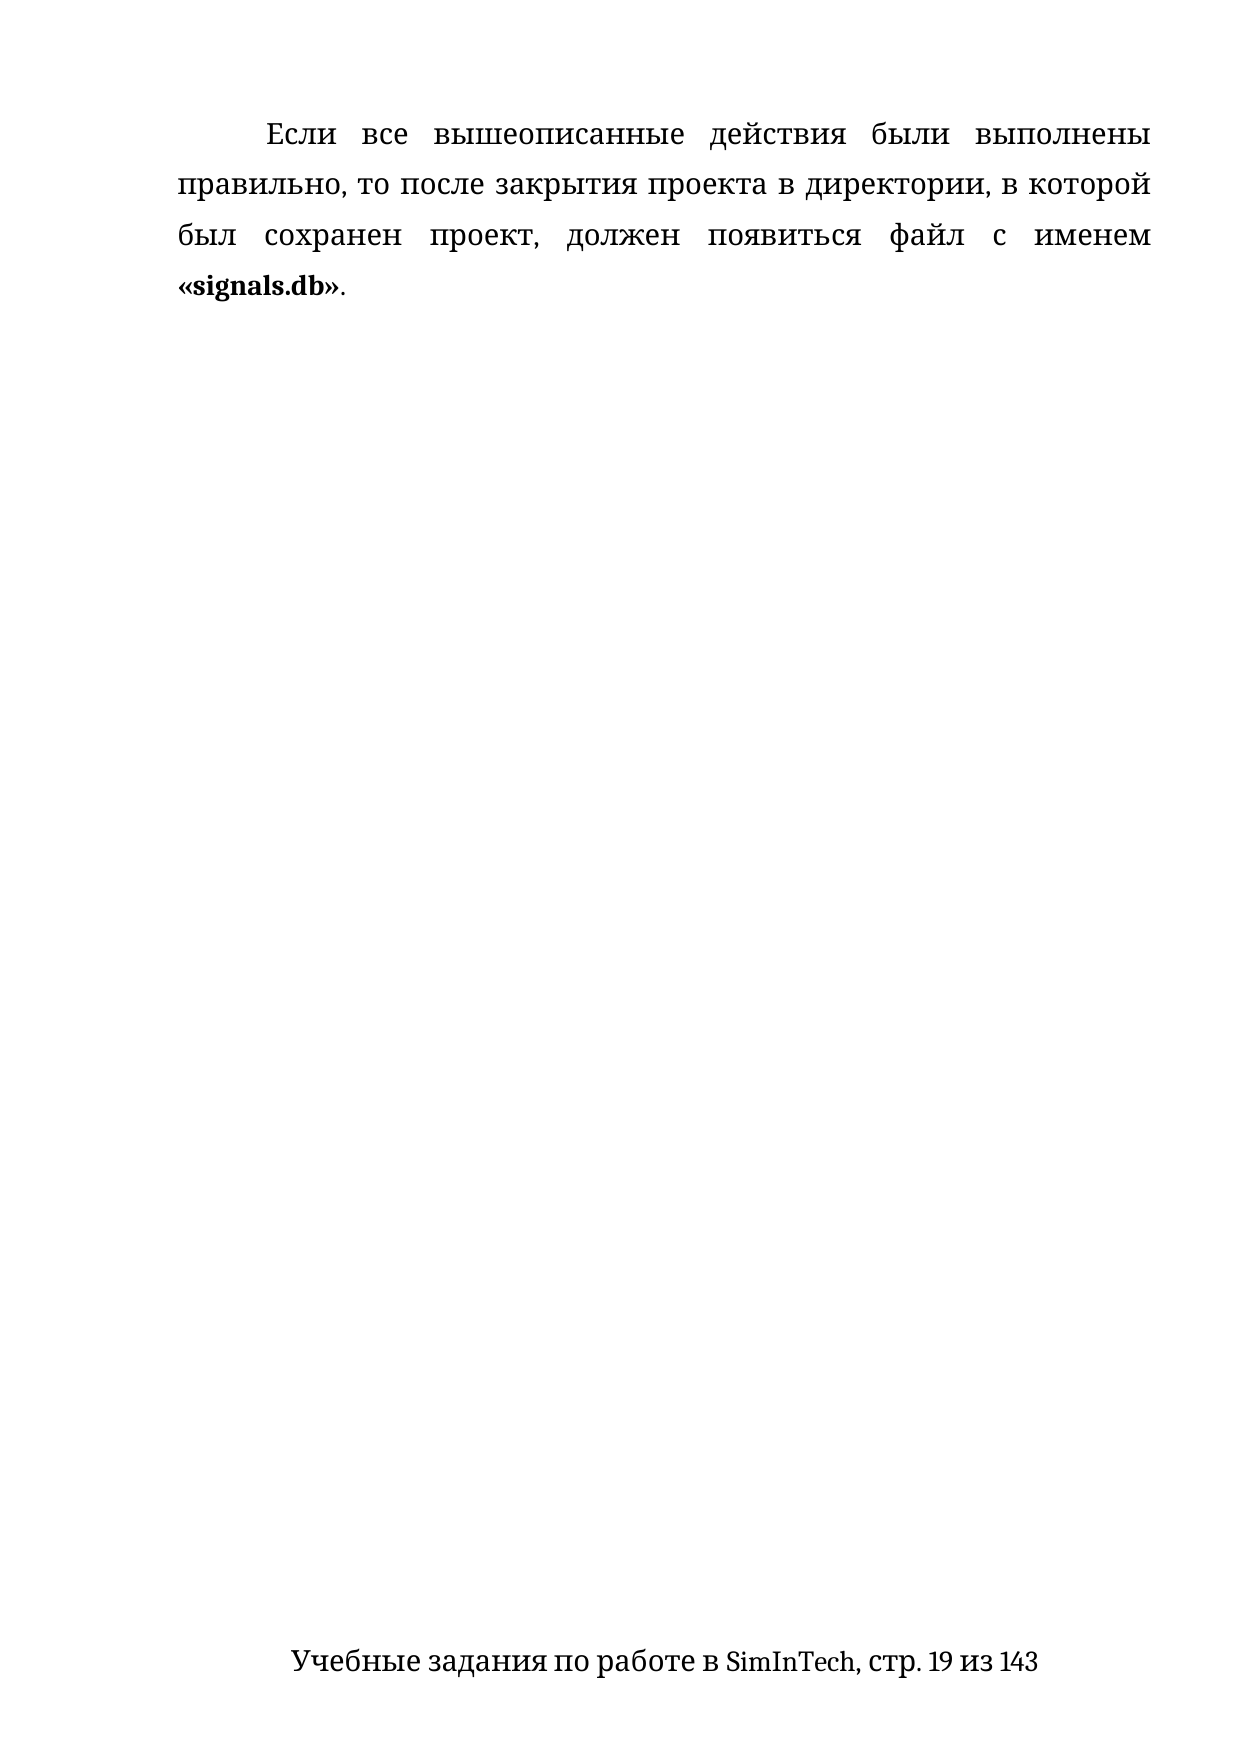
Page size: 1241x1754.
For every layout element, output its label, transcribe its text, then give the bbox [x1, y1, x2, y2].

text Если все вышеописанные действия были выполнены правильно, то после закрытия проекта в директории, в которой был сохранен проект, должен появиться файл с именем «signals.db». [177, 118, 1152, 303]
